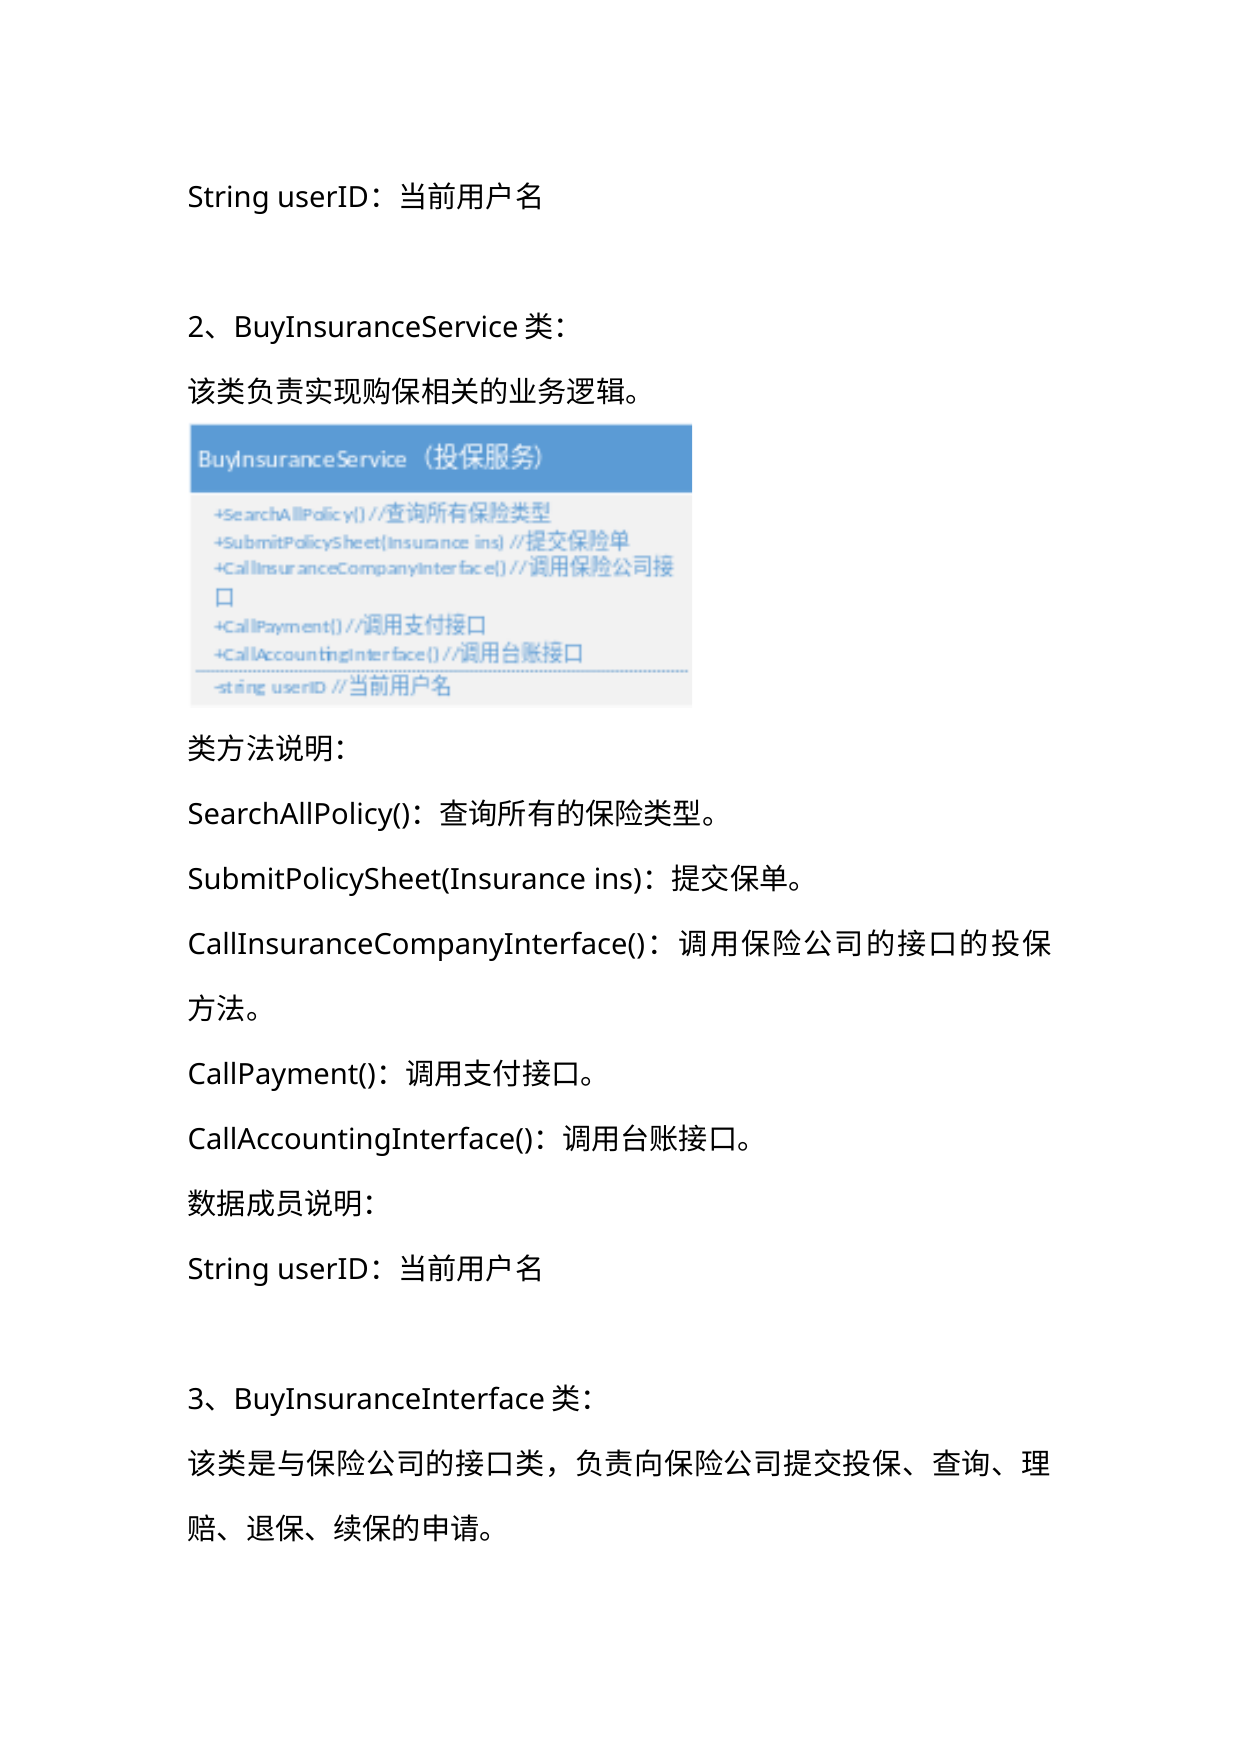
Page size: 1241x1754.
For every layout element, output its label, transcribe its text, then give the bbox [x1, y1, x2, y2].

text 3、BuyInsuranceInterface类： [187, 1364, 1053, 1429]
text String userID：当前用户名 [187, 162, 1053, 227]
text CallPayment()：调用支付接口。 [187, 1039, 1053, 1104]
text String userID：当前用户名 [187, 1234, 1053, 1299]
text CallInsuranceCompanyInterface()：调用保险公司的接口的投保方法。 [187, 909, 1053, 1039]
text 该类负责实现购保相关的业务逻辑。 [187, 357, 1053, 422]
text SearchAllPolicy()：查询所有的保险类型。 [187, 779, 1053, 844]
text 该类是与保险公司的接口类，负责向保险公司提交投保、查询、理赔、退保、续保的申请。 [187, 1429, 1053, 1559]
text 2、BuyInsuranceService类： [187, 292, 1053, 357]
text 数据成员说明： [187, 1169, 1053, 1234]
text SubmitPolicySheet(Insurance ins)：提交保单。 [187, 844, 1053, 909]
text CallAccountingInterface()：调用台账接口。 [187, 1104, 1053, 1169]
text 类方法说明： [187, 714, 1053, 779]
